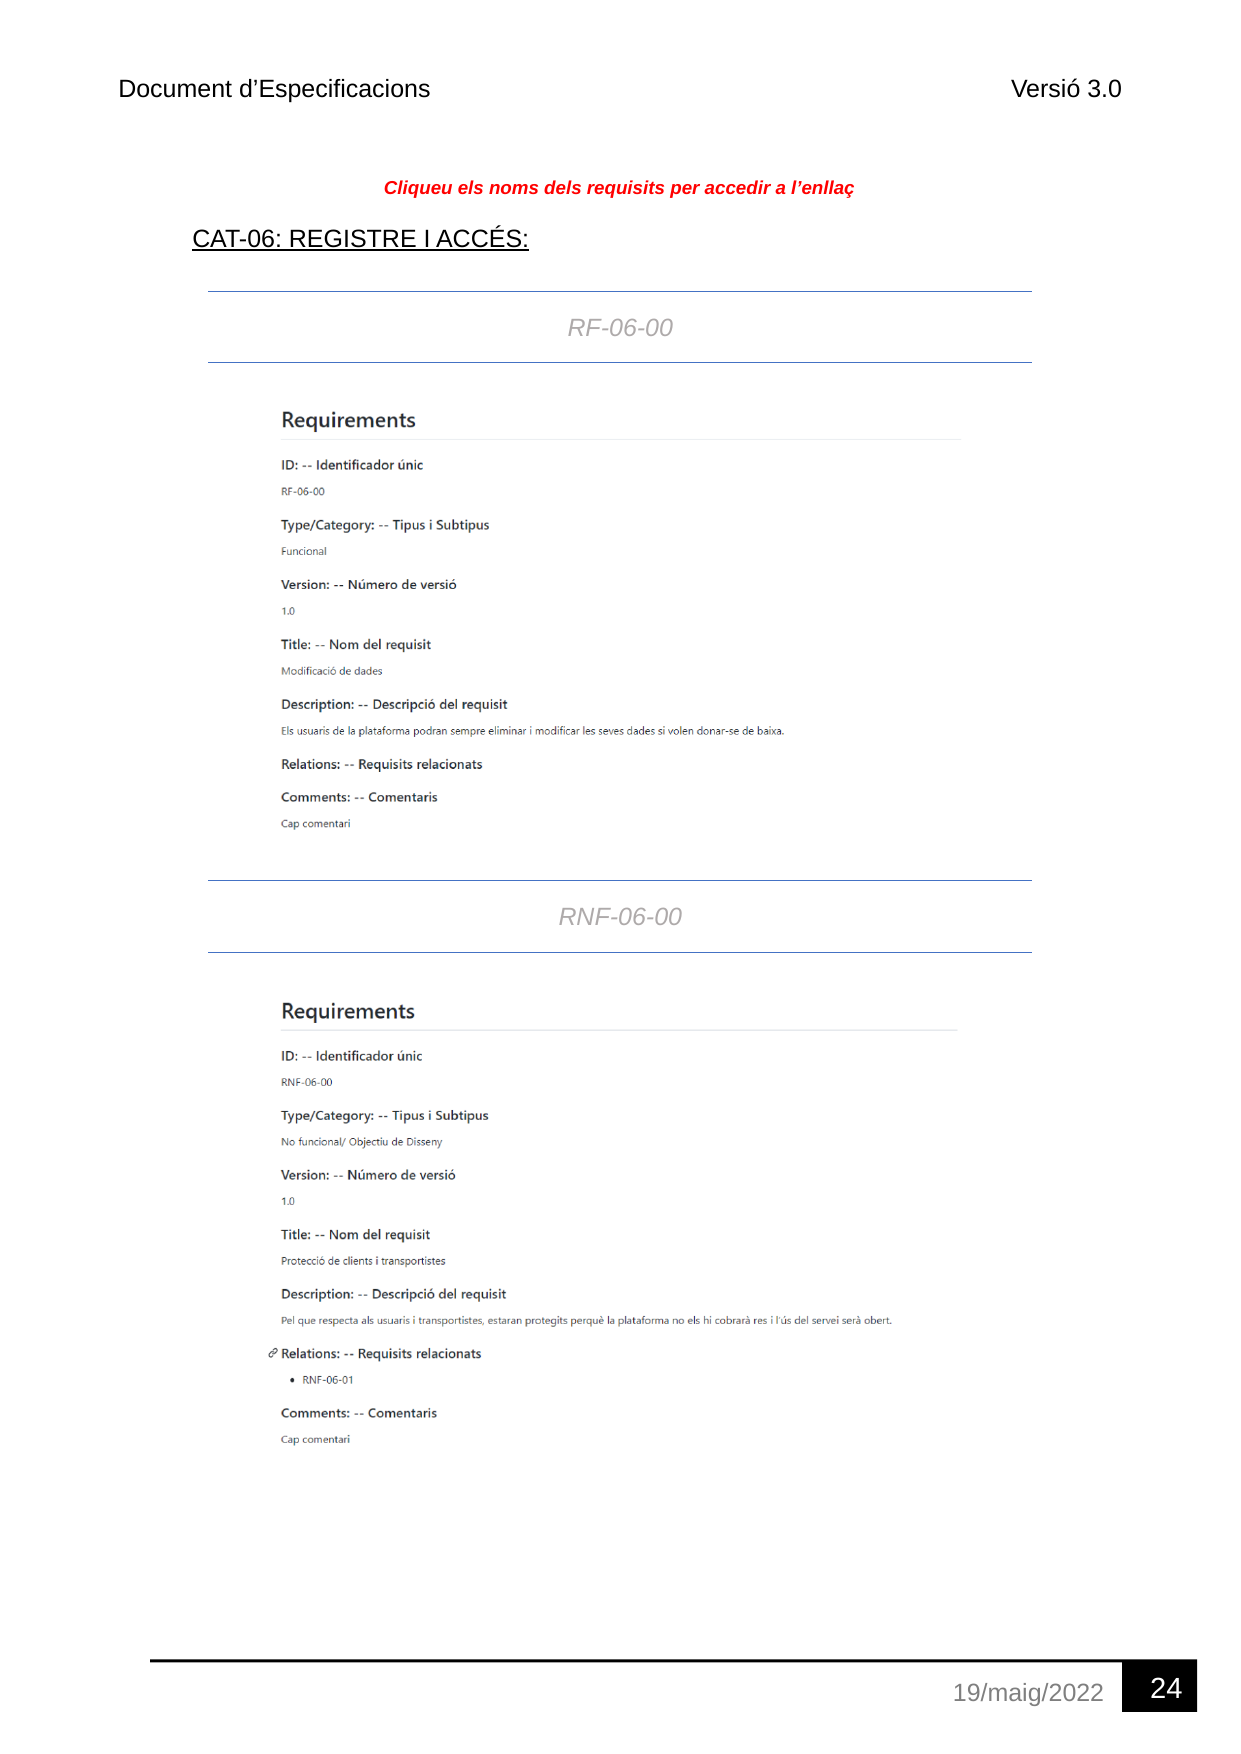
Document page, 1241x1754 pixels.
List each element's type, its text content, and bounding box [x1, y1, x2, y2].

text Cliqueu els noms dels requisits per accedir a l’enllaç [118, 177, 1122, 199]
picture [268, 990, 972, 1460]
subtitle CAT-06: REGISTRE I ACCÉS: [192, 224, 1122, 253]
picture [268, 400, 972, 843]
text RF-06-00 [208, 292, 1032, 362]
text RNF-06-00 [208, 881, 1032, 952]
